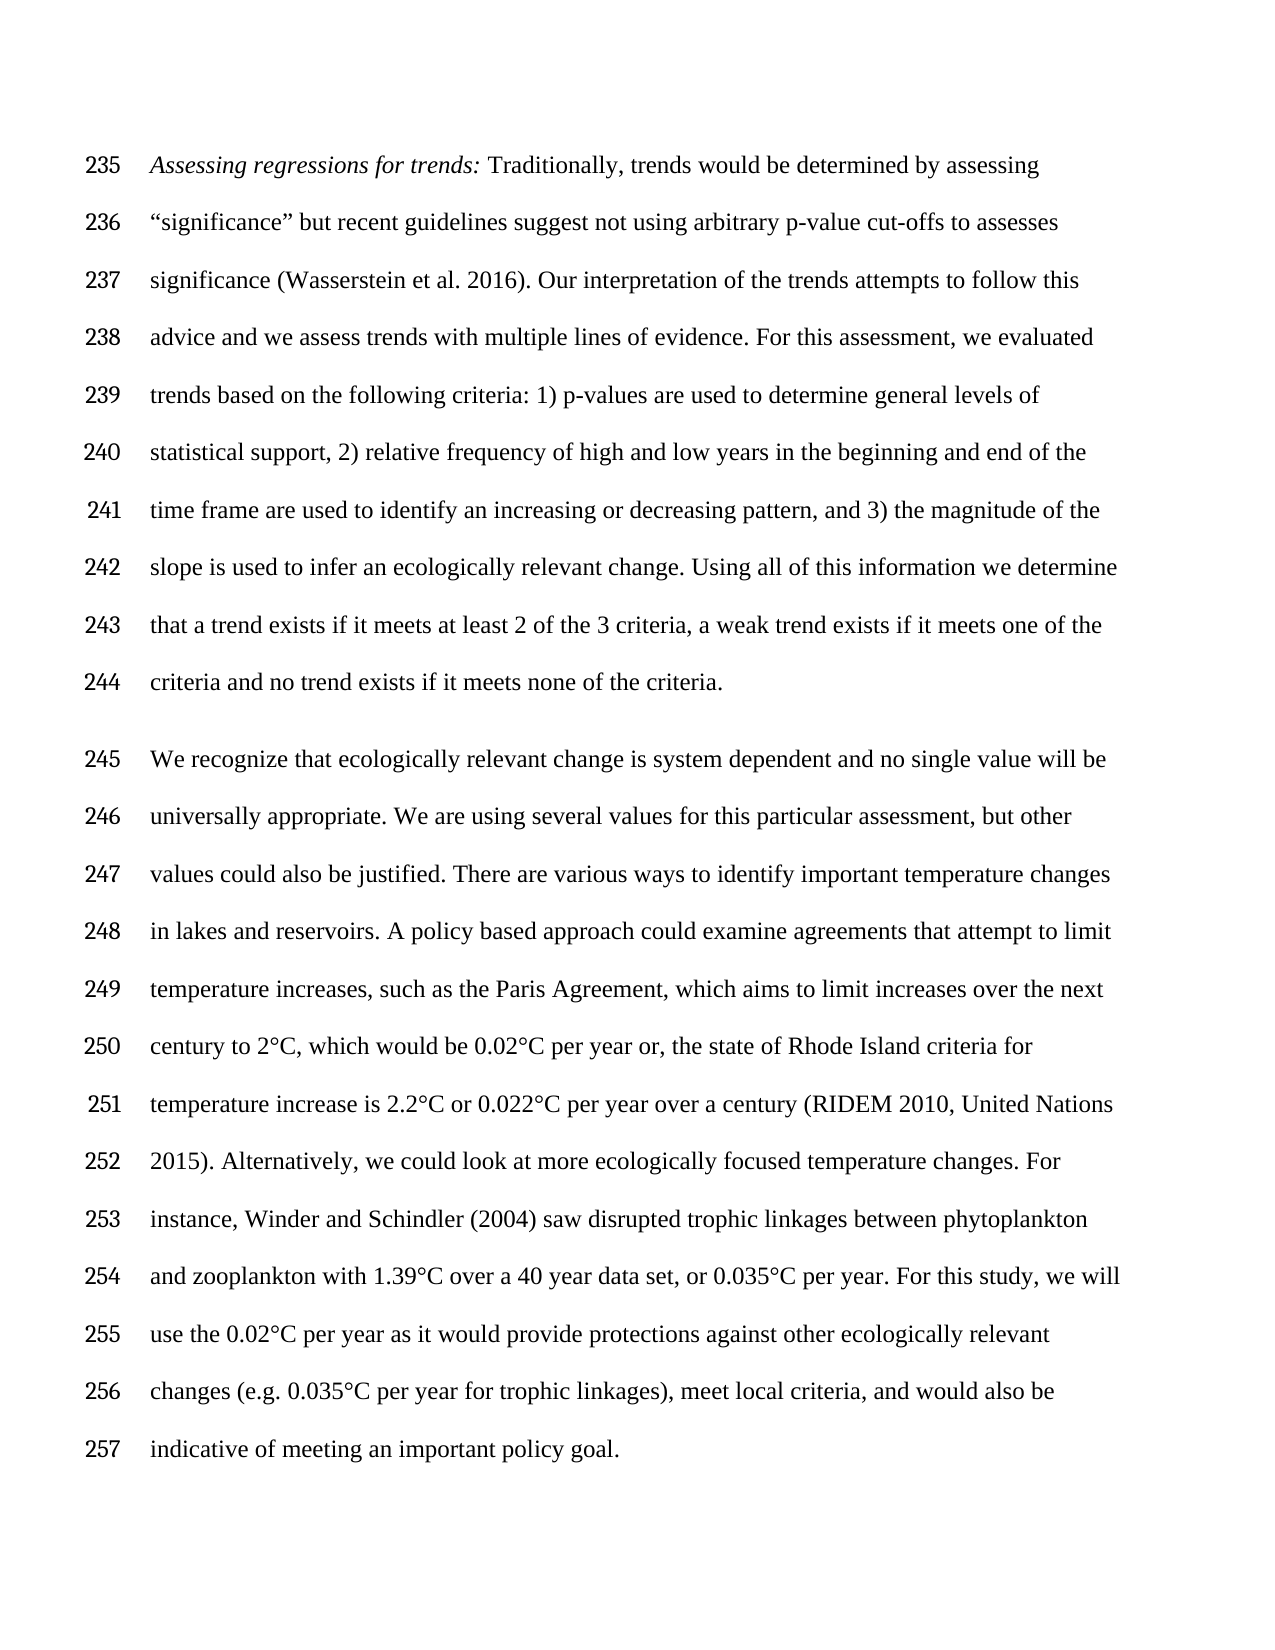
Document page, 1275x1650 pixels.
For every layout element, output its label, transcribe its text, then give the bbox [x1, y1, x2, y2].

text We recognize that ecologically relevant change is system dependent and no single value will be universally appropriate. We are using several values for this particular assessment, but other values could also be justified. There are various ways to identify important temperature changes in lakes and reservoirs. A policy based approach could examine agreements that attempt to limit temperature increases, such as the Paris Agreement, which aims to limit increases over the next century to 2°C, which would be 0.02°C per year or, the state of Rhode Island criteria for temperature increase is 2.2°C or 0.022°C per year over a century (RIDEM 2010, United Nations 2015). Alternatively, we could look at more ecologically focused temperature changes. For instance, Winder and Schindler (2004) saw disrupted trophic linkages between phytoplankton and zooplankton with 1.39°C over a 40 year data set, or 0.035°C per year. For this study, we will use the 0.02°C per year as it would provide protections against other ecologically relevant changes (e.g. 0.035°C per year for trophic linkages), meet local criteria, and would also be indicative of meeting an important policy goal. [150, 744, 1125, 1462]
text Assessing regressions for trends: Traditionally, trends would be determined by assessing “significance” but recent guidelines suggest not using arbitrary p-value cut-offs to assesses significance (Wasserstein et al. 2016). Our interpretation of the trends attempts to follow this advice and we assess trends with multiple lines of evidence. For this assessment, we evaluated trends based on the following criteria: 1) p-values are used to determine general levels of statistical support, 2) relative frequency of high and low years in the beginning and end of the time frame are used to identify an increasing or decreasing pattern, and 3) the magnitude of the slope is used to infer an ecologically relevant change. Using all of this information we determine that a trend exists if it meets at least 2 of the 3 criteria, a weak trend exists if it meets one of the criteria and no trend exists if it meets none of the criteria. [150, 150, 1125, 696]
